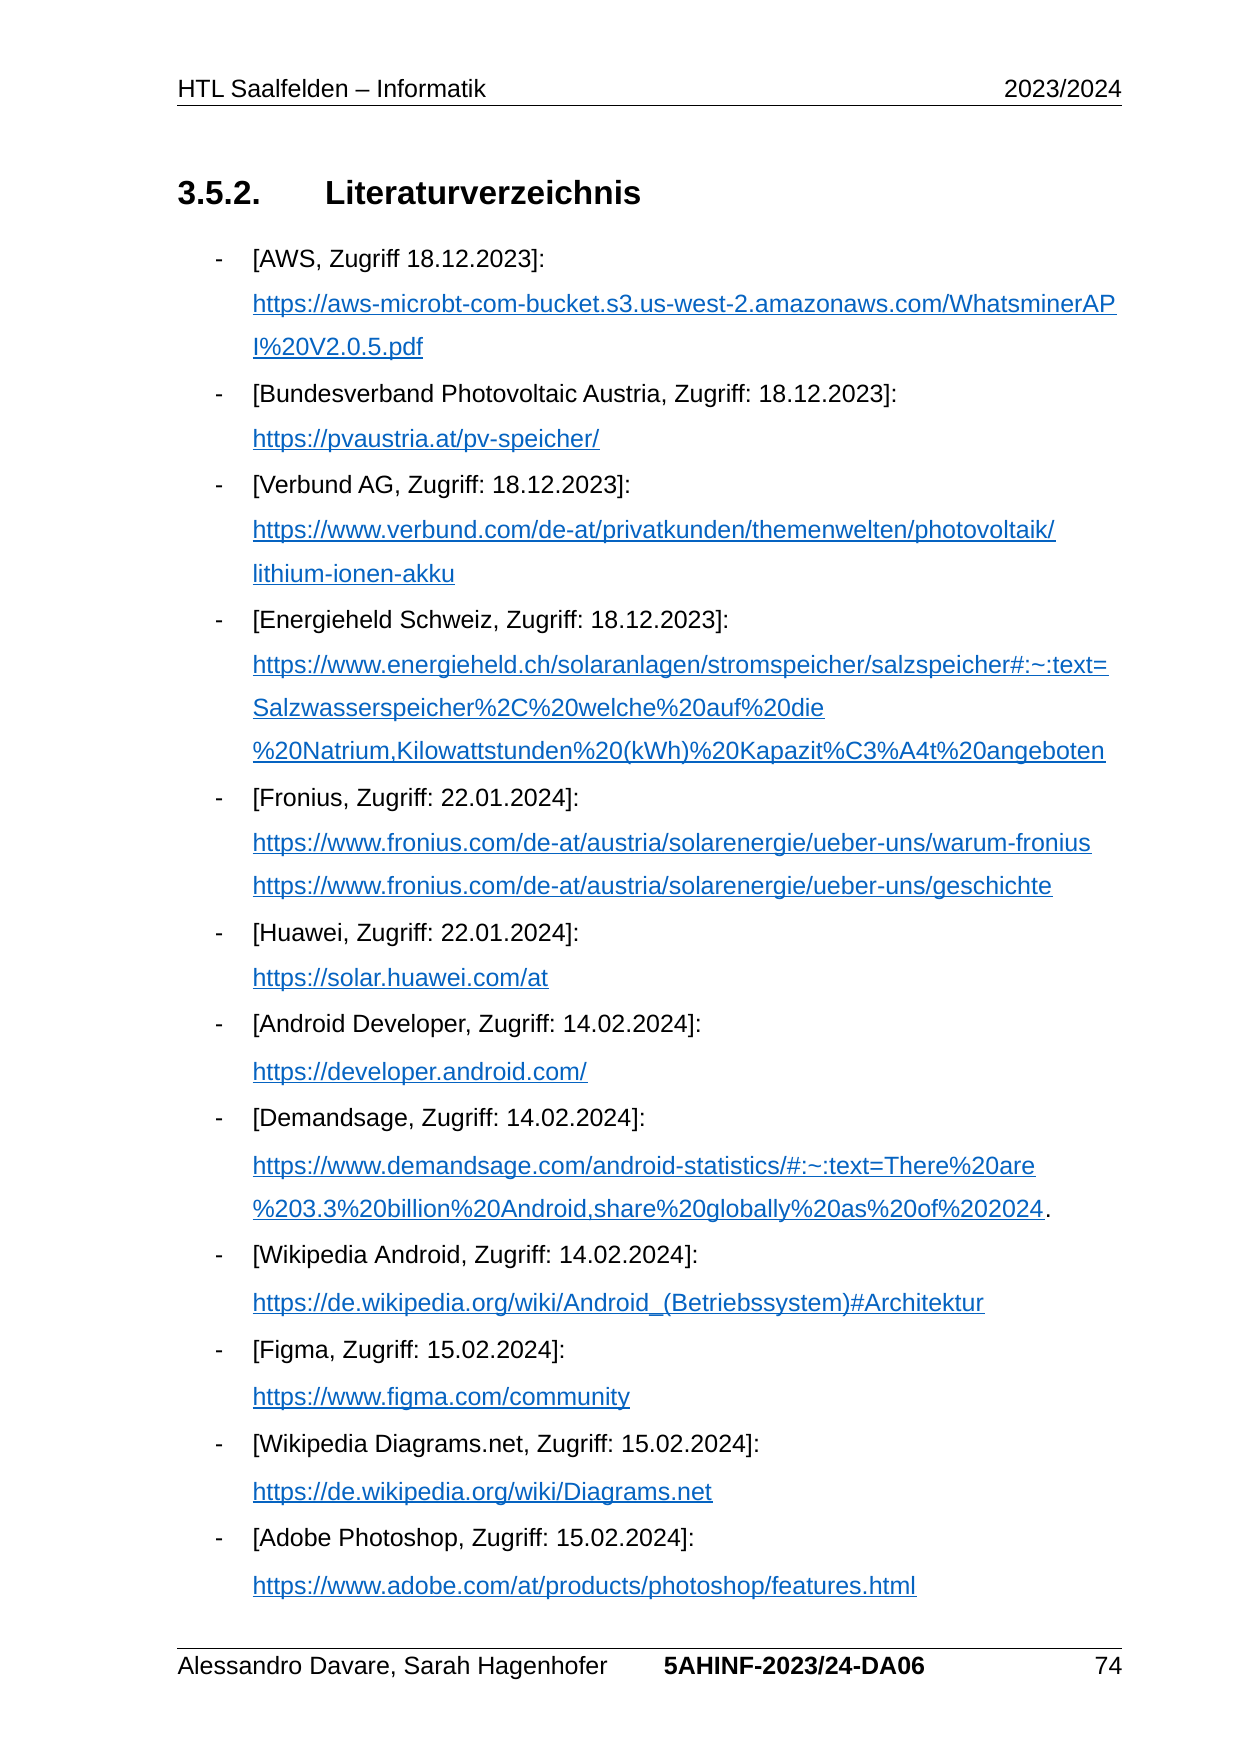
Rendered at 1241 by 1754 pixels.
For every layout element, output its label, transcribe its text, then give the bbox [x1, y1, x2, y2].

list [Wikipedia Android, Zugriff: 14.02.2024]: [215, 1237, 1122, 1271]
list [Demandsage, Zugriff: 14.02.2024]: [215, 1100, 1122, 1134]
list [Wikipedia Diagrams.net, Zugriff: 15.02.2024]: [215, 1426, 1122, 1459]
list https://de.wikipedia.org/wiki/Android_(Betriebssystem)#Architektur [252, 1288, 1122, 1317]
list [Energieheld Schweiz, Zugriff: 18.12.2023]: https://www.energieheld.ch/solaranlagen/stromspeicher/salzspeicher#:~:text=Salzwasserspeicher%2C%20welche%20auf%20die%20Natrium,Kilowattstunden%20(kWh)%20Kapazit%C3%A4t%20angeboten [215, 602, 1122, 765]
list [Adobe Photoshop, Zugriff: 15.02.2024]: [215, 1520, 1122, 1554]
list https://www.adobe.com/at/products/photoshop/features.html [252, 1571, 1122, 1599]
list [Figma, Zugriff: 15.02.2024]: [215, 1331, 1122, 1365]
list https://developer.android.com/ [252, 1057, 1122, 1086]
list https://www.figma.com/community [252, 1382, 1122, 1411]
subtitle Literaturverzeichnis [177, 173, 1122, 211]
list https://www.demandsage.com/android-statistics/#:~:text=There%20are%203.3%20billion%20Android,share%20globally%20as%20of%202024. [252, 1151, 1122, 1223]
list [AWS, Zugriff 18.12.2023]: https://aws-microbt-com-bucket.s3.us-west-2.amazonaws.com/WhatsminerAPI%20V2.0.5.pdf [215, 241, 1122, 361]
list https://de.wikipedia.org/wiki/Diagrams.net [252, 1477, 1122, 1505]
list [Verbund AG, Zugriff: 18.12.2023]: https://www.verbund.com/de-at/privatkunden/themenwelten/photovoltaik/lithium-ionen-akku [215, 467, 1122, 587]
list [Bundesverband Photovoltaic Austria, Zugriff: 18.12.2023]: https://pvaustria.at/pv-speicher/ [215, 375, 1122, 453]
list [Huawei, Zugriff: 22.01.2024]: https://solar.huawei.com/at [215, 914, 1122, 991]
list [Android Developer, Zugriff: 14.02.2024]: [215, 1006, 1122, 1040]
list [Fronius, Zugriff: 22.01.2024]: https://www.fronius.com/de-at/austria/solarenergie/ueber-uns/warum-fronius https://www.fronius.com/de-at/austria/solarenergie/ueber-uns/geschichte [215, 779, 1122, 900]
